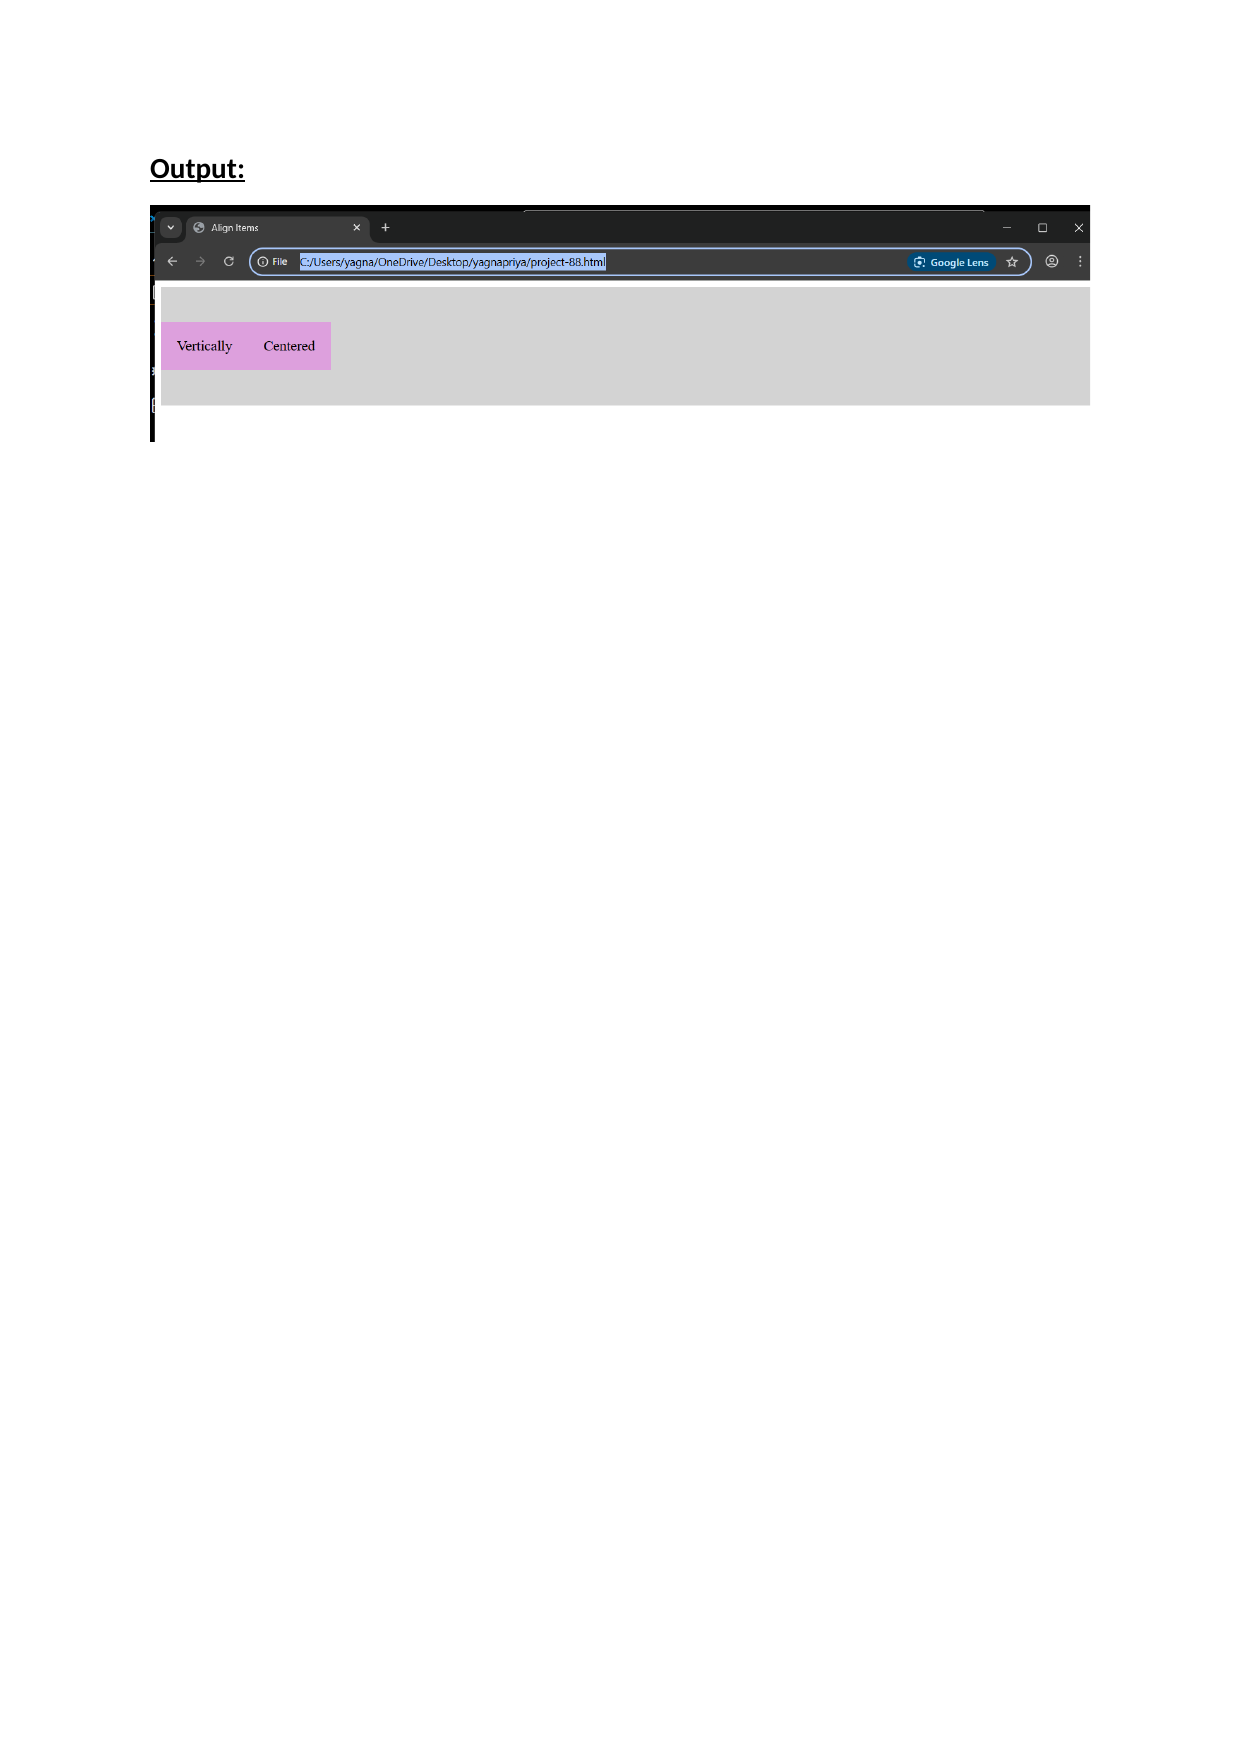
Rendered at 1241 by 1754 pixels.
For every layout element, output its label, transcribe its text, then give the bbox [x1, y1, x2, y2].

picture [150, 205, 1091, 442]
text Output: [150, 150, 1090, 186]
